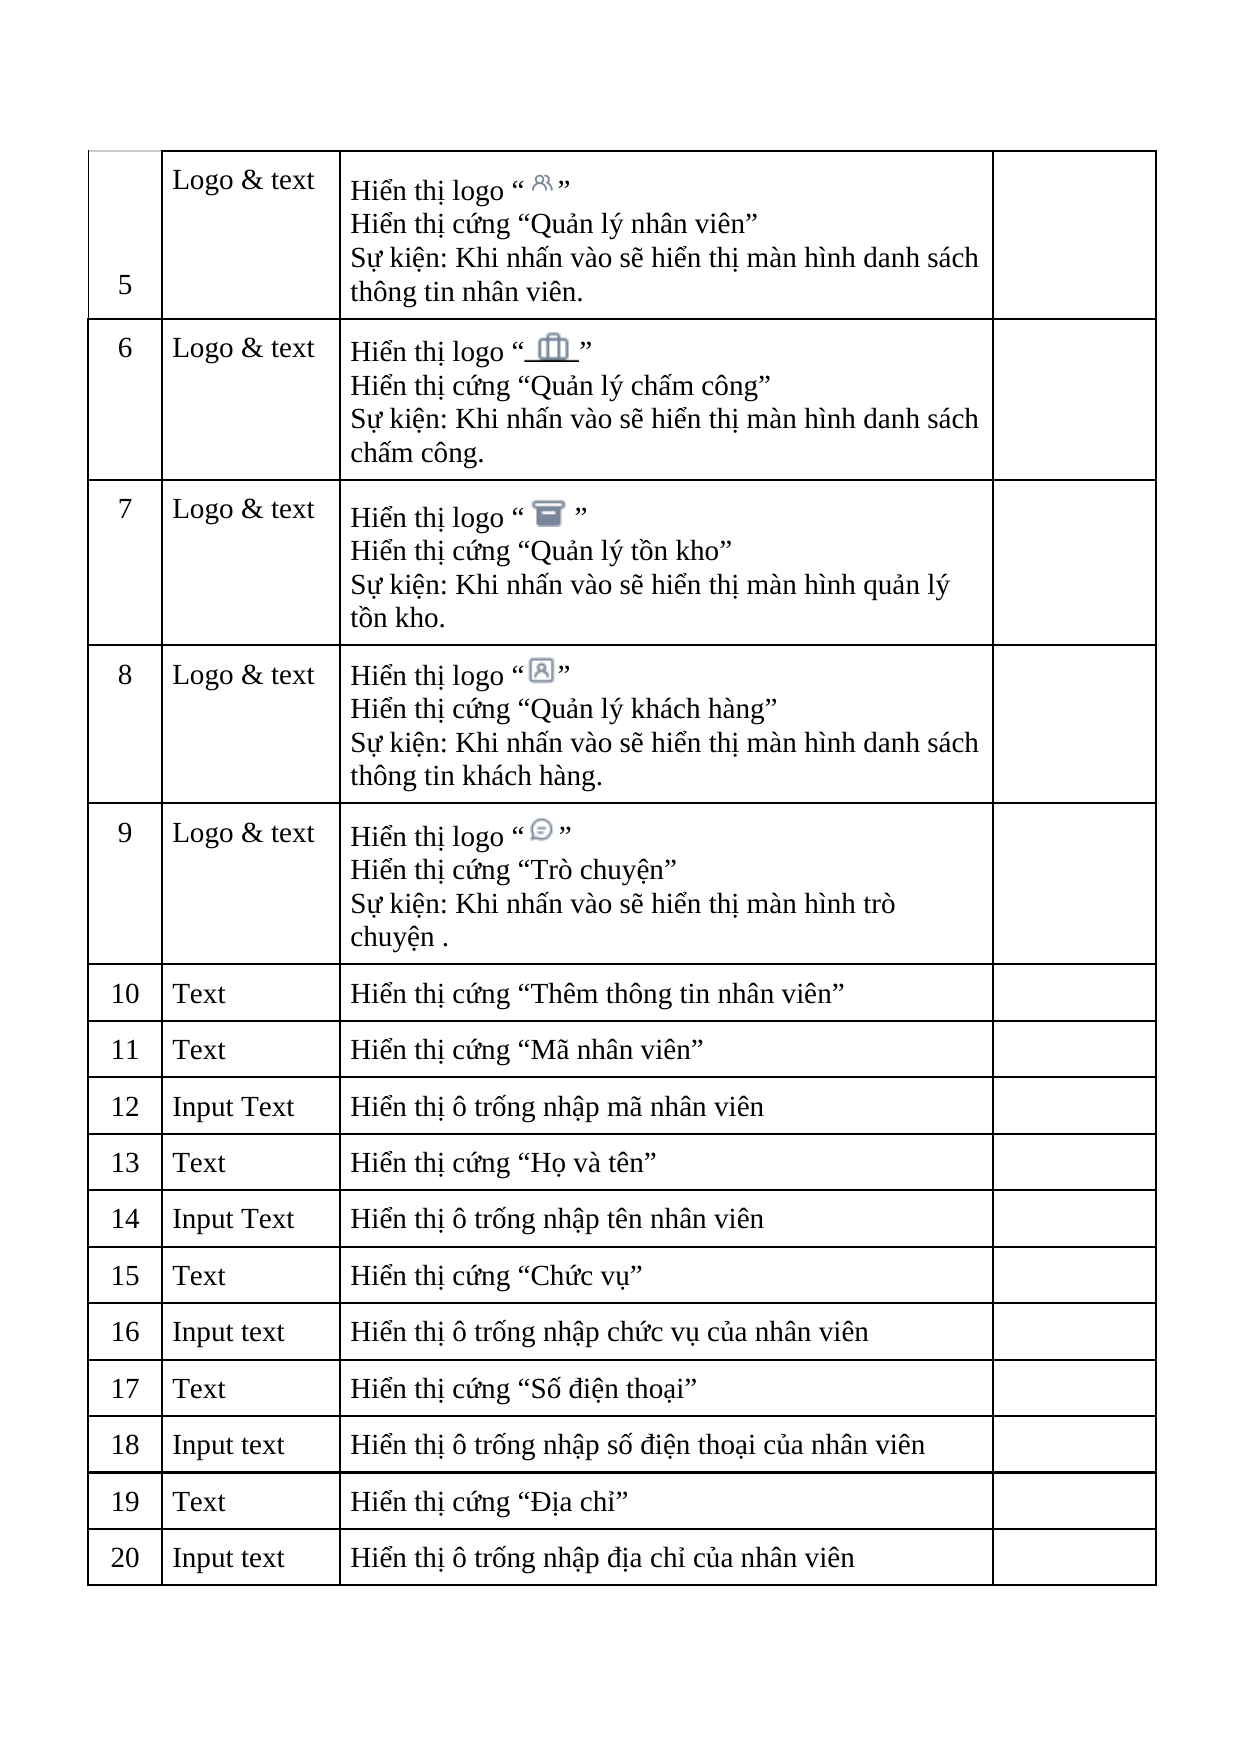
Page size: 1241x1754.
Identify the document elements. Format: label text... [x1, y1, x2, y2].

table_cell [994, 1135, 1155, 1189]
table_cell Logo & text [163, 152, 339, 318]
table_cell Text [163, 1135, 339, 1189]
table_cell Input text [163, 1530, 339, 1584]
table_cell Hiển thị ô trống nhập mã nhân viên [341, 1078, 992, 1133]
table_cell 14 [89, 1191, 161, 1246]
table_cell [994, 646, 1155, 802]
table_cell Hiển thị ô trống nhập tên nhân viên [341, 1191, 992, 1246]
table_cell 5 [89, 152, 161, 318]
table_cell 16 [89, 1304, 161, 1358]
table_cell Text [163, 965, 339, 1020]
table_cell Text [163, 1361, 339, 1415]
table_cell [994, 1530, 1155, 1584]
table_cell 13 [89, 1135, 161, 1189]
picture [524, 814, 559, 846]
table_cell Hiển thị cứng “Họ và tên” [341, 1135, 992, 1189]
table_cell Logo & text [163, 320, 339, 479]
table_cell 12 [89, 1078, 161, 1133]
table_cell Logo & text [163, 804, 339, 963]
table_cell [994, 965, 1155, 1020]
table_cell Hiển thị logo “” Hiển thị cứng “Trò chuyện” Sự kiện: Khi nhấn vào sẽ hiển thị màn hình trò chuyện . [341, 804, 992, 963]
table_cell Hiển thị cứng “Mã nhân viên” [341, 1022, 992, 1076]
table_cell Input Text [163, 1191, 339, 1246]
picture [524, 491, 575, 527]
table_cell [994, 1361, 1155, 1415]
table_cell [994, 1304, 1155, 1358]
table_cell Hiển thị cứng “Thêm thông tin nhân viên” [341, 965, 992, 1020]
table_cell [994, 1078, 1155, 1133]
table_cell [994, 320, 1155, 479]
table_cell Hiển thị ô trống nhập số điện thoại của nhân viên [341, 1417, 992, 1471]
table_cell Logo & text [163, 481, 339, 644]
table_cell Hiển thị logo “” Hiển thị cứng “Quản lý khách hàng” Sự kiện: Khi nhấn vào sẽ hiển thị màn hình danh sách thông tin khách hàng. [341, 646, 992, 802]
table_cell [994, 1022, 1155, 1076]
table_cell 11 [89, 1022, 161, 1076]
table_cell Hiển thị cứng “Chức vụ” [341, 1248, 992, 1302]
table_cell 9 [89, 804, 161, 963]
table_cell [994, 481, 1155, 644]
table_cell Hiển thị cứng “Số điện thoại” [341, 1361, 992, 1415]
table_cell Hiển thị logo “” Hiển thị cứng “Quản lý tồn kho” Sự kiện: Khi nhấn vào sẽ hiển thị màn hình quản lý tồn kho. [341, 481, 992, 644]
picture [524, 330, 579, 362]
table_cell 7 [89, 481, 161, 644]
table_cell Hiển thị cứng “Địa chỉ” [341, 1474, 992, 1528]
table_cell Text [163, 1474, 339, 1528]
table_cell 18 [89, 1417, 161, 1471]
table_cell 6 [89, 320, 161, 479]
table_cell [994, 152, 1155, 318]
table_cell 19 [89, 1474, 161, 1528]
table_cell Hiển thị logo “” Hiển thị cứng “Quản lý chấm công” Sự kiện: Khi nhấn vào sẽ hiển thị màn hình danh sách chấm công. [341, 320, 992, 479]
table_cell Input Text [163, 1078, 339, 1133]
table_cell Input text [163, 1417, 339, 1471]
table_cell 8 [89, 646, 161, 802]
table_cell Text [163, 1022, 339, 1076]
table_cell Input text [163, 1304, 339, 1358]
table_cell 20 [89, 1530, 161, 1584]
table_cell 15 [89, 1248, 161, 1302]
table_cell [994, 804, 1155, 963]
picture [524, 656, 558, 685]
table_cell Text [163, 1248, 339, 1302]
table_cell Hiển thị logo “” Hiển thị cứng “Quản lý nhân viên” Sự kiện: Khi nhấn vào sẽ hiển thị màn hình danh sách thông tin nhân viên. [341, 152, 992, 318]
table_cell [994, 1474, 1155, 1528]
table_cell [994, 1191, 1155, 1246]
table_cell Hiển thị ô trống nhập địa chỉ của nhân viên [341, 1530, 992, 1584]
table_cell 17 [89, 1361, 161, 1415]
picture [524, 162, 558, 201]
table_cell 10 [89, 965, 161, 1020]
table_cell [994, 1417, 1155, 1471]
table_cell Logo & text [163, 646, 339, 802]
table_cell Hiển thị ô trống nhập chức vụ của nhân viên [341, 1304, 992, 1358]
table_cell [994, 1248, 1155, 1302]
